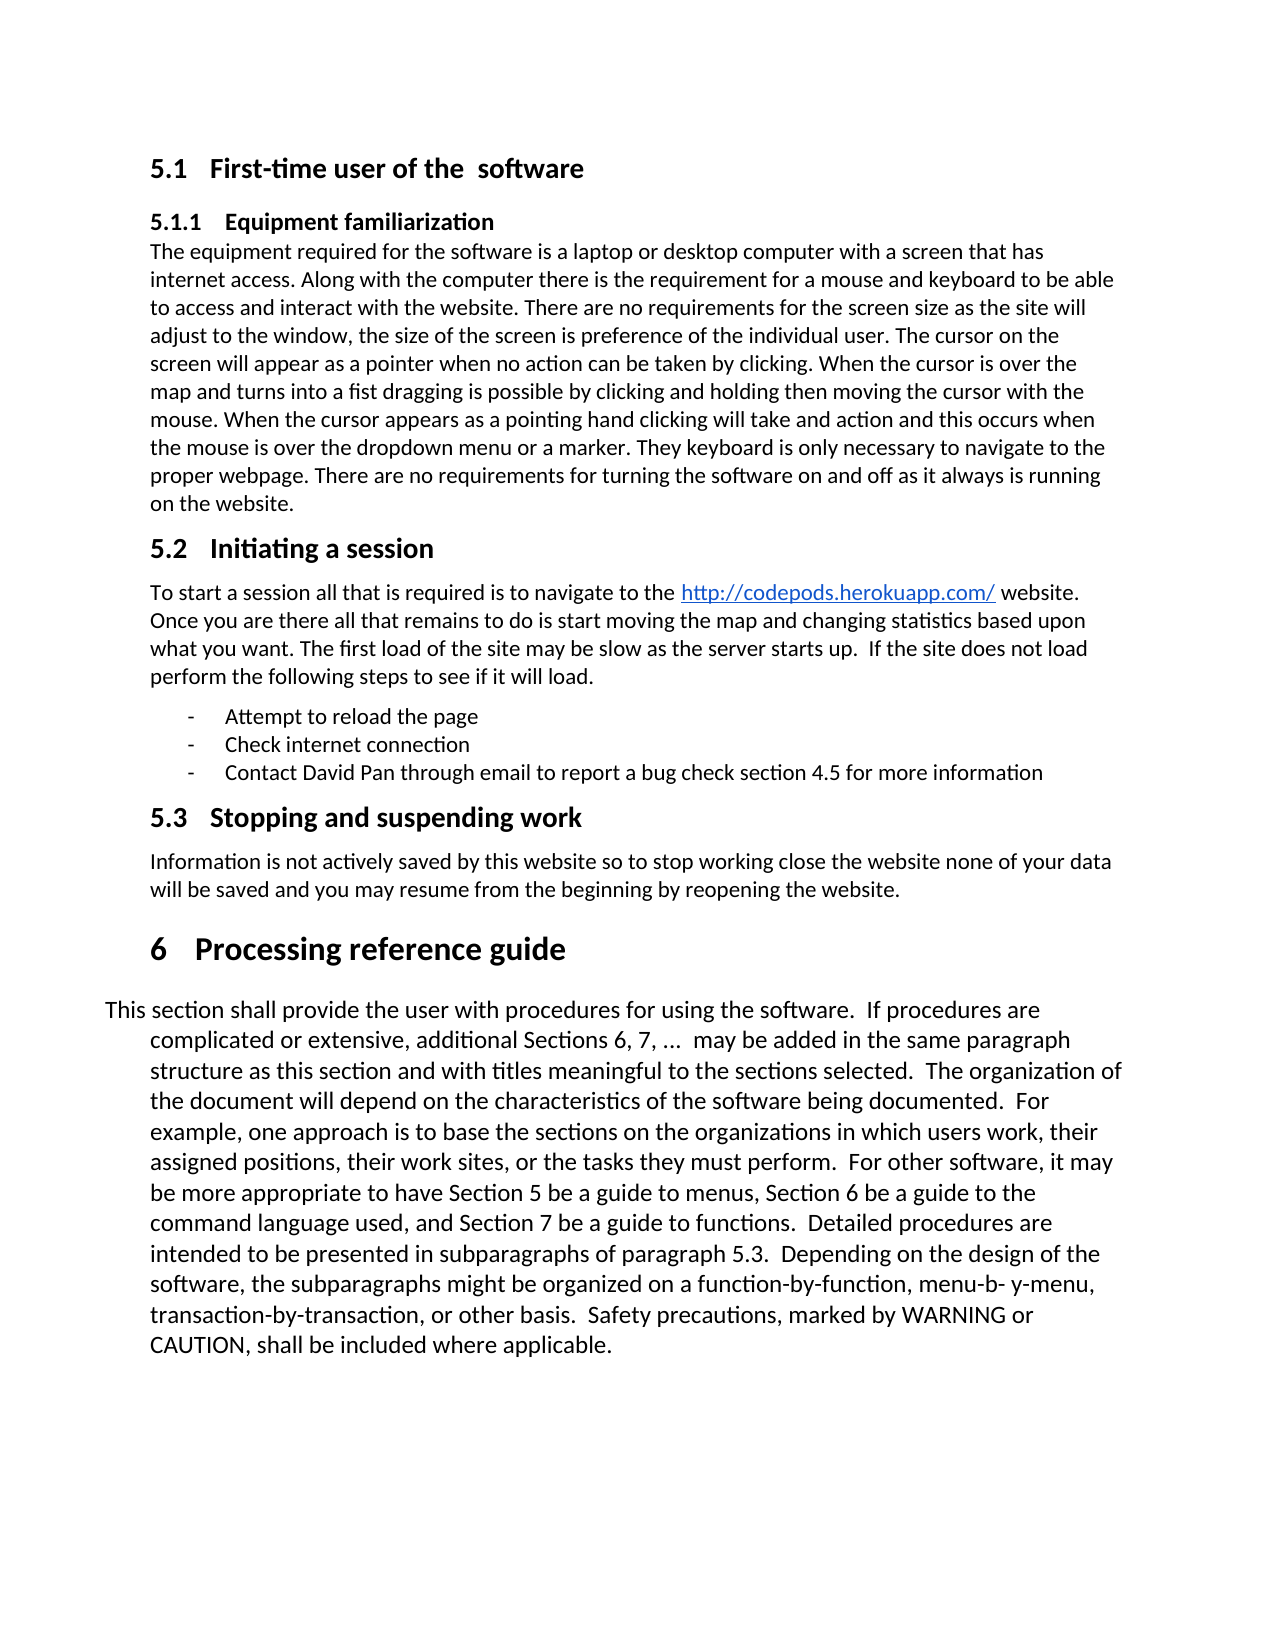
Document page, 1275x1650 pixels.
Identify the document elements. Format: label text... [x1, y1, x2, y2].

text To start a session all that is required is to navigate to the http://codepods.herokuapp.com/ website. Once you are there all that remains to do is start moving the map and changing statistics based upon what you want. The first load of the site may be slow as the server starts up. If the site does not load perform the following steps to see if it will load. [150, 578, 1125, 690]
text The equipment required for the software is a laptop or desktop computer with a screen that has internet access. Along with the computer there is the requirement for a mouse and keyboard to be able to access and interact with the website. There are no requirements for the screen size as the site will adjust to the window, the size of the screen is preference of the individual user. The cursor on the screen will appear as a pointer when no action can be taken by clicking. When the cursor is over the map and turns into a fist dragging is possible by clicking and holding then moving the cursor with the mouse. When the cursor appears as a pointing hand clicking will take and action and this occurs when the mouse is over the dropdown menu or a marker. They keyboard is only necessary to navigate to the proper webpage. There are no requirements for turning the software on and off as it always is running on the website. [150, 237, 1125, 517]
list Contact David Pan through email to report a bug check section 4.5 for more information [187, 758, 1125, 786]
subtitle Processing reference guide [150, 928, 1125, 969]
subtitle Stopping and suspending work [150, 799, 1125, 834]
subtitle Equipment familiarization [150, 206, 1125, 237]
list Check internet connection [187, 730, 1125, 758]
subtitle First-time user of the software [150, 150, 1125, 186]
list Attempt to reload the page [187, 702, 1125, 730]
subtitle Initiating a session [150, 530, 1125, 565]
subtitle This section shall provide the user with procedures for using the software. If procedures are complicated or extensive, additional Sections 6, 7, ... may be added in the same paragraph structure as this section and with titles meaningful to the sections selected. The organization of the document will depend on the characteristics of the software being documented. For example, one approach is to base the sections on the organizations in which users work, their assigned positions, their work sites, or the tasks they must perform. For other software, it may be more appropriate to have Section 5 be a guide to menus, Section 6 be a guide to the command language used, and Section 7 be a guide to functions. Detailed procedures are intended to be presented in subparagraphs of paragraph 5.3. Depending on the design of the software, the subparagraphs might be organized on a function-by-function, menu-b- y-menu, transaction-by-transaction, or other basis. Safety precautions, marked by WARNING or CAUTION, shall be included where applicable. [105, 994, 1125, 1360]
text Information is not actively saved by this website so to stop working close the website none of your data will be saved and you may resume from the beginning by reopening the website. [150, 847, 1125, 903]
